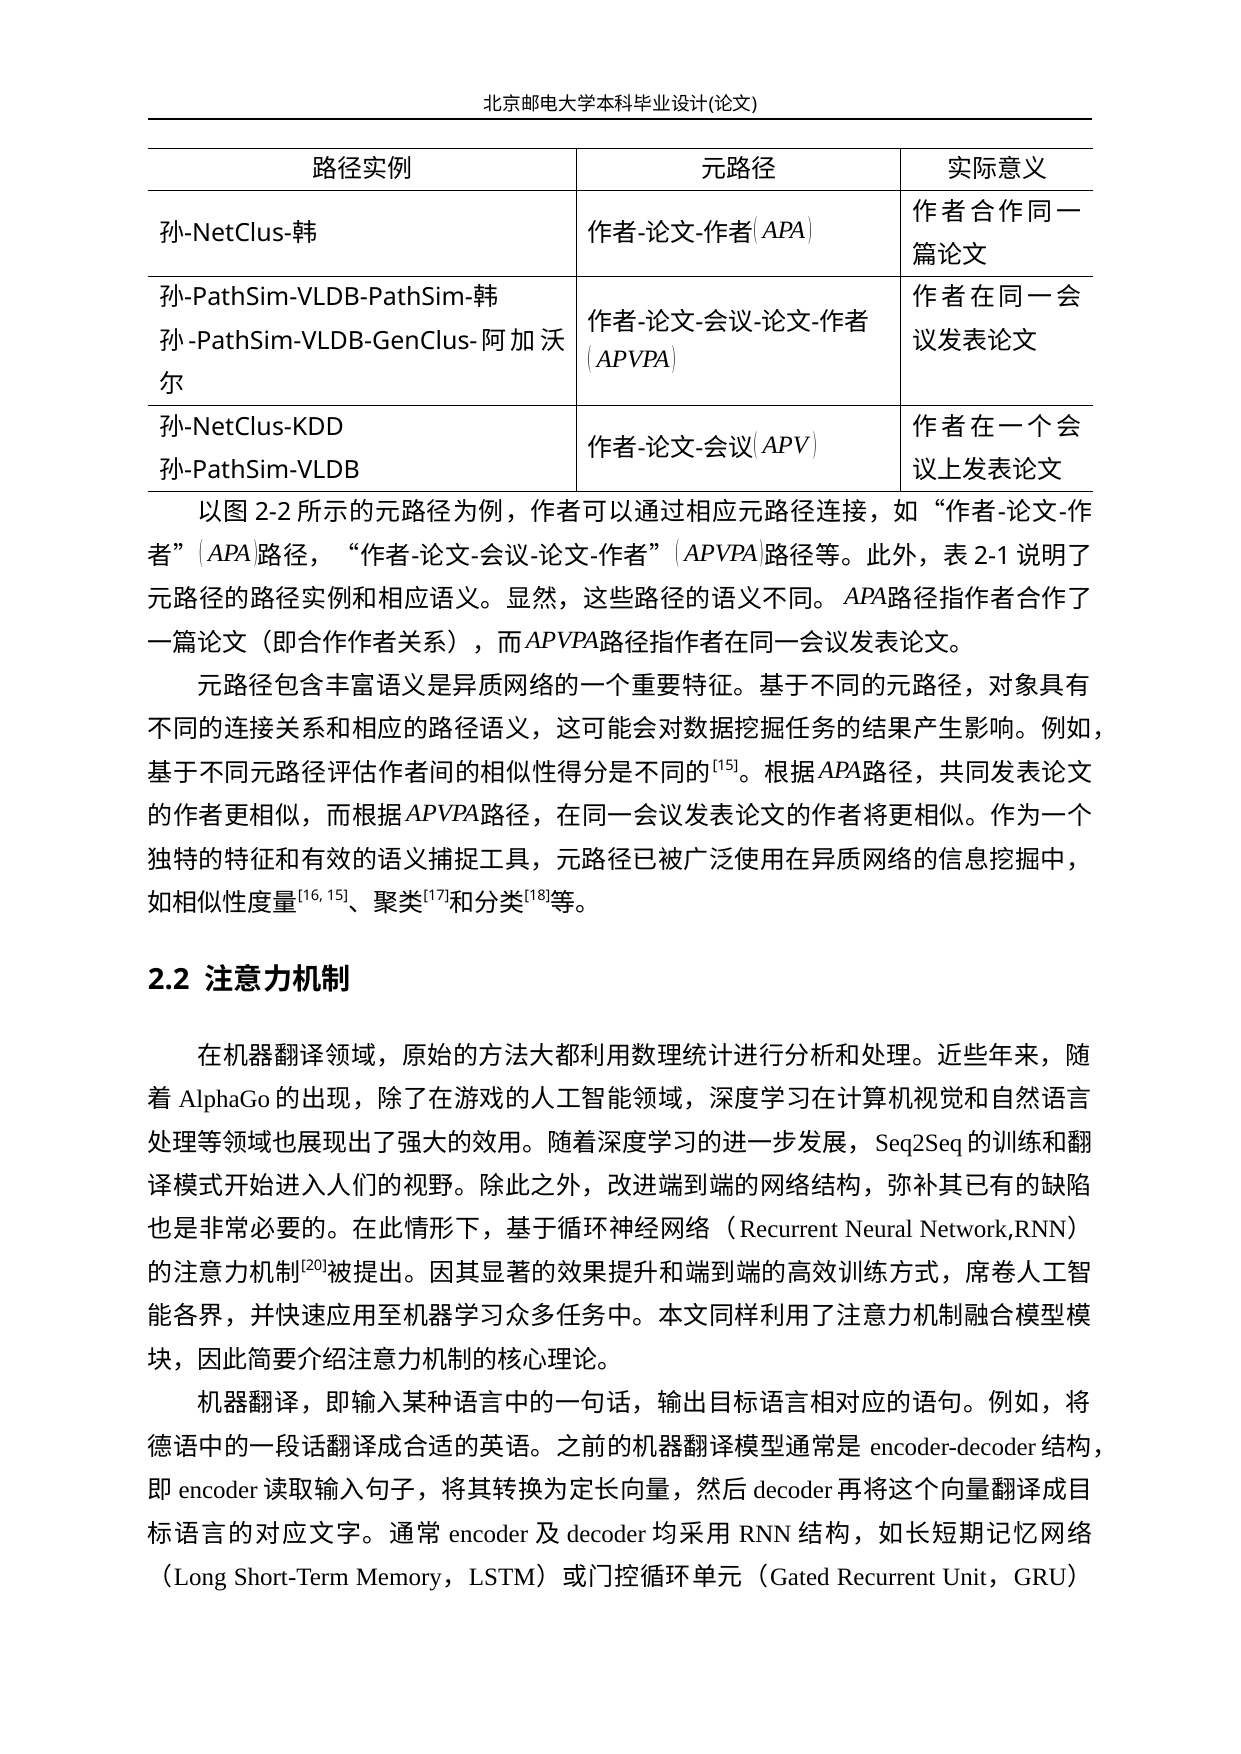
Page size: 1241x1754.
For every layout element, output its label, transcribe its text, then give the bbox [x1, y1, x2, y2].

table_cell 作者-论文-作者 [577, 191, 900, 276]
table_header 元路径 [577, 149, 900, 190]
table_cell 作者-论文-会议 [577, 406, 900, 491]
text 元路径包含丰富语义是异质网络的一个重要特征。基于不同的元路径，对象具有不同的连接关系和相应的路径语义，这可能会对数据挖掘任务的结果产生影响。例如，基于不同元路径评估作者间的相似性得分是不同的[15]。根据路径，共同发表论文的作者更相似，而根据路径，在同一会议发表论文的作者将更相似。作为一个独特的特征和有效的语义捕捉工具，元路径已被广泛使用在异质网络的信息挖掘中，如相似性度量[16, 15]、聚类[17]和分类[18]等。 [148, 665, 1092, 919]
table_cell 孙-NetClus-韩 [148, 191, 576, 276]
table_header 实际意义 [901, 149, 1093, 190]
text 以图2-2所示的元路径为例，作者可以通过相应元路径连接，如“作者-论文-作者”路径，“作者-论文-会议-论文-作者”路径等。此外，表2-1说明了元路径的路径实例和相应语义。显然，这些路径的语义不同。路径指作者合作了一篇论文（即合作作者关系），而路径指作者在同一会议发表论文。 [148, 492, 1092, 658]
table_header 路径实例 [148, 149, 576, 190]
table_cell 作者在一个会议上发表论文 [901, 406, 1093, 491]
table_cell 孙-PathSim-VLDB-PathSim-韩 孙-PathSim-VLDB-GenClus-阿加沃尔 [148, 277, 576, 405]
text 在机器翻译领域，原始的方法大都利用数理统计进行分析和处理。近些年来，随着AlphaGo的出现，除了在游戏的人工智能领域，深度学习在计算机视觉和自然语言处理等领域也展现出了强大的效用。随着深度学习的进一步发展，Seq2Seq的训练和翻译模式开始进入人们的视野。除此之外，改进端到端的网络结构，弥补其已有的缺陷也是非常必要的。在此情形下，基于循环神经网络（Recurrent Neural Network,RNN）的注意力机制[20]被提出。因其显著的效果提升和端到端的高效训练方式，席卷人工智能各界，并快速应用至机器学习众多任务中。本文同样利用了注意力机制融合模型模块，因此简要介绍注意力机制的核心理论。 [148, 1035, 1092, 1376]
table_cell 作者在同一会议发表论文 [901, 277, 1093, 405]
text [148, 1383, 1092, 1593]
table_cell 作者合作同一篇论文 [901, 191, 1093, 276]
table_cell 孙-NetClus-KDD 孙-PathSim-VLDB [148, 406, 576, 491]
subtitle 2.2 注意力机制 [148, 955, 1092, 998]
table_cell 作者-论文-会议-论文-作者 [577, 277, 900, 405]
